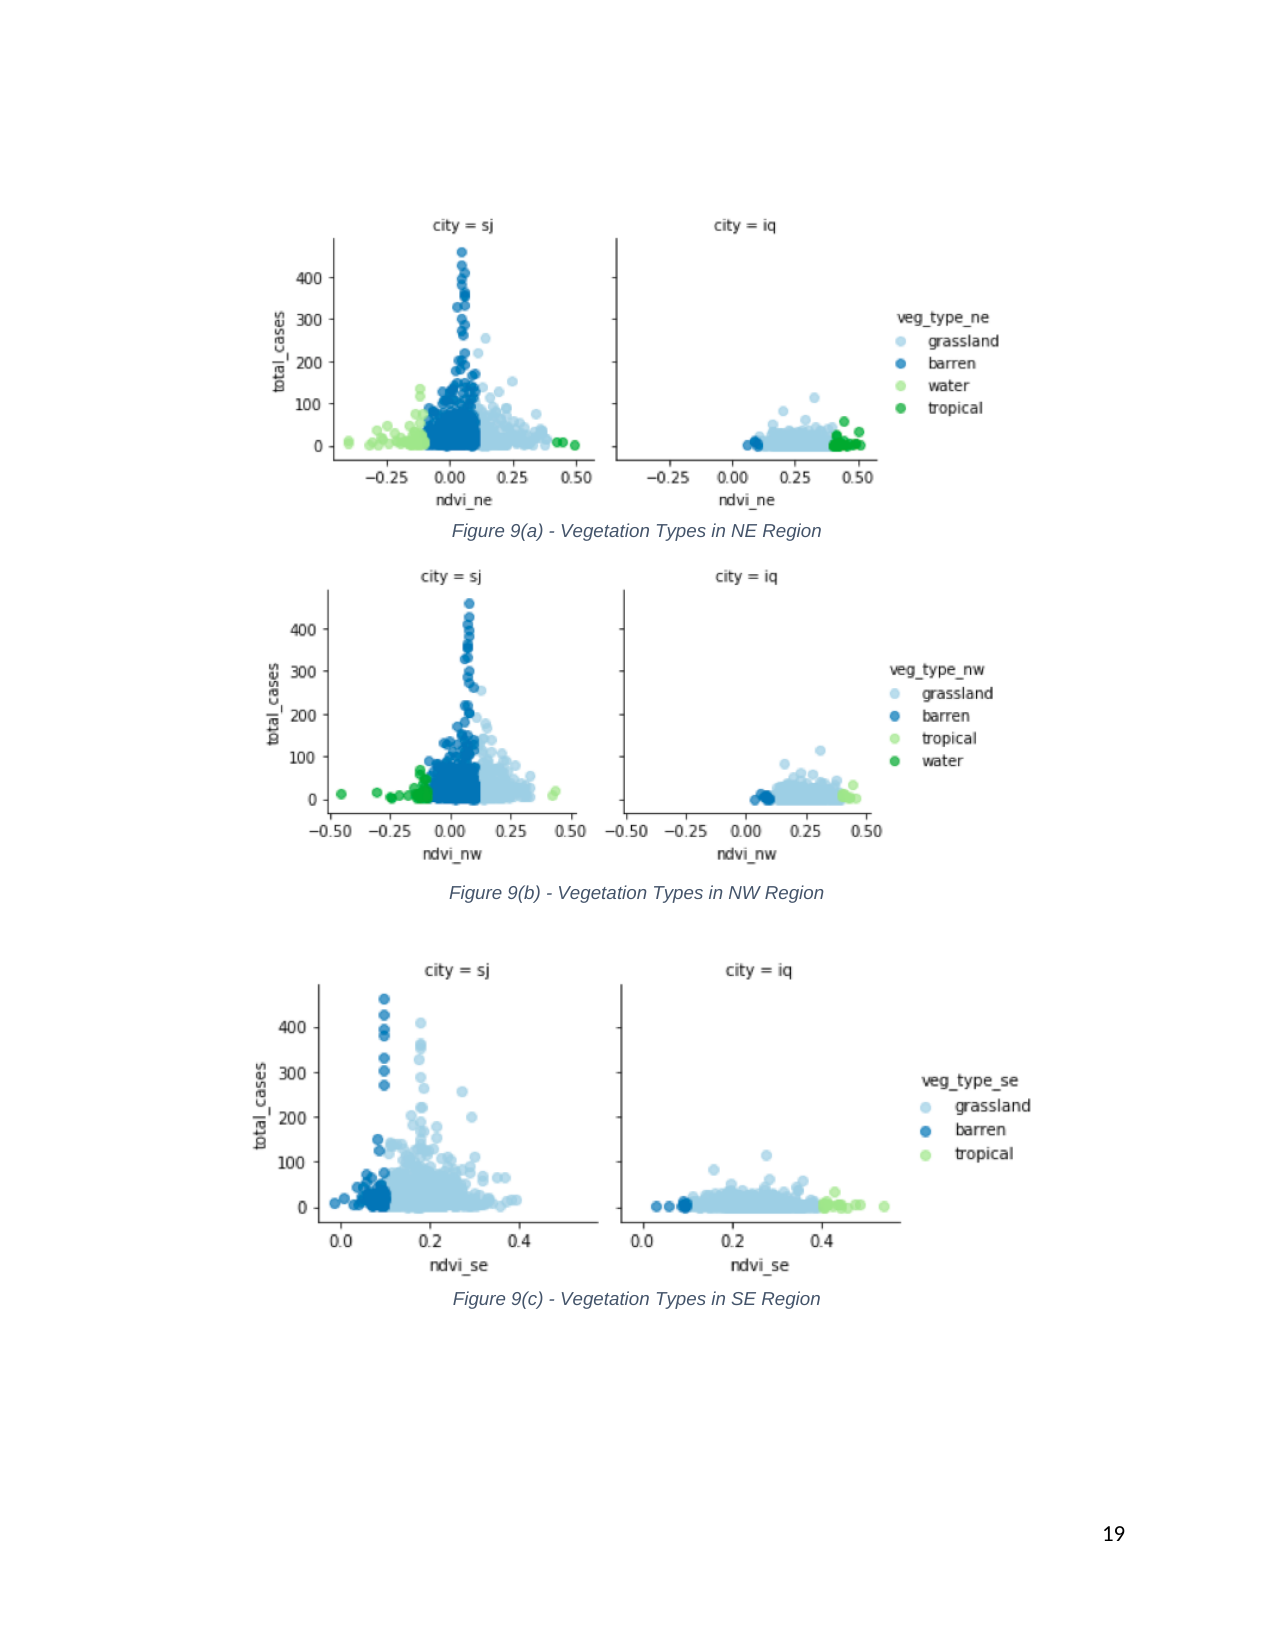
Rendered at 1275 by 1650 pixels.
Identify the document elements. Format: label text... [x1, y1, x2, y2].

text Figure 9(b) - Vegetation Types in NW Region [150, 882, 1125, 904]
picture [232, 213, 1043, 516]
picture [229, 957, 1046, 1284]
text Figure 9(c) - Vegetation Types in SE Region [150, 1287, 1125, 1309]
picture [244, 561, 1031, 879]
text Figure 9(a) - Vegetation Types in NE Region [150, 519, 1125, 541]
